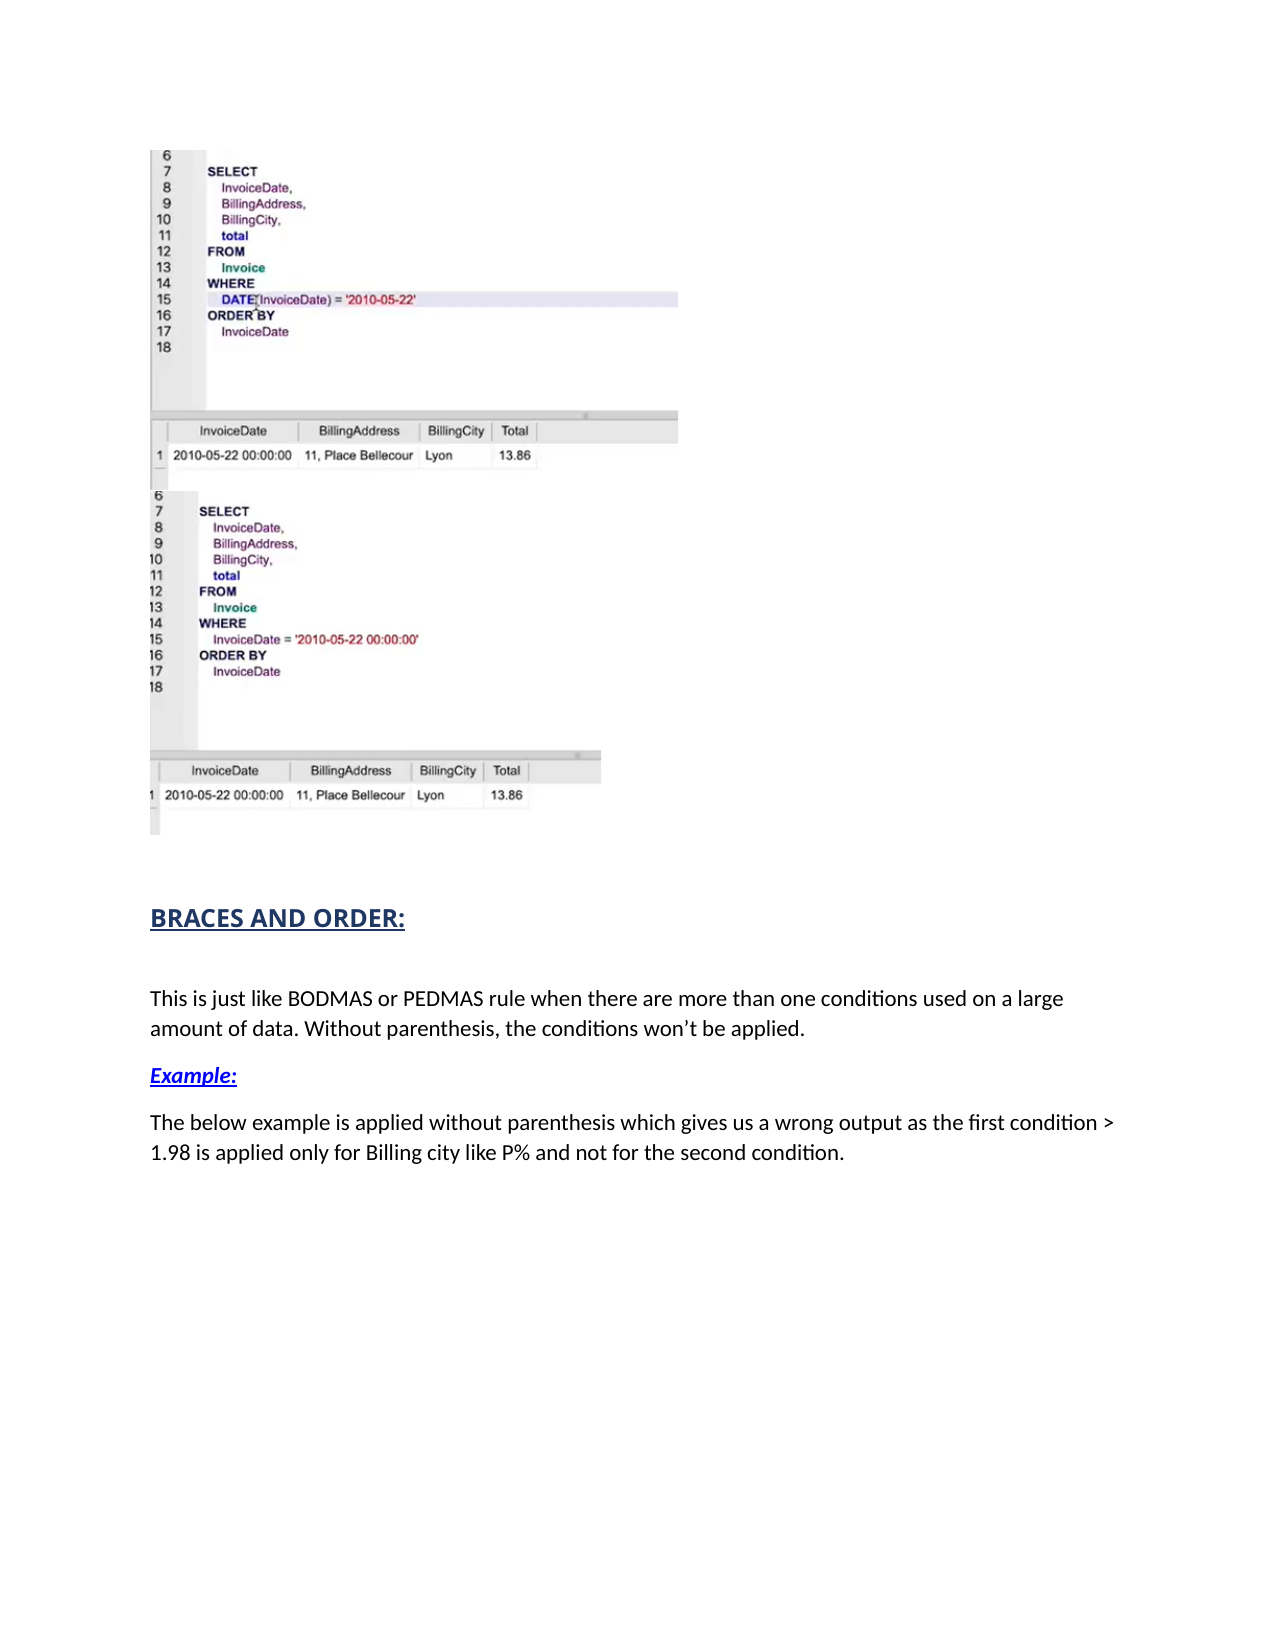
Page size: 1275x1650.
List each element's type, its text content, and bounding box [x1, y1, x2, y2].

picture [150, 150, 679, 490]
text This is just like BODMAS or PEDMAS rule when there are more than one conditions used on a large amount of data. Without parenthesis, the conditions won’t be applied. [150, 984, 1125, 1042]
subtitle BRACES AND ORDER: [150, 900, 1125, 934]
text Example: [150, 1061, 1125, 1089]
picture [150, 491, 602, 835]
text The below example is applied without parenthesis which gives us a wrong output as the first condition > 1.98 is applied only for Billing city like P% and not for the second condition. [150, 1108, 1125, 1166]
